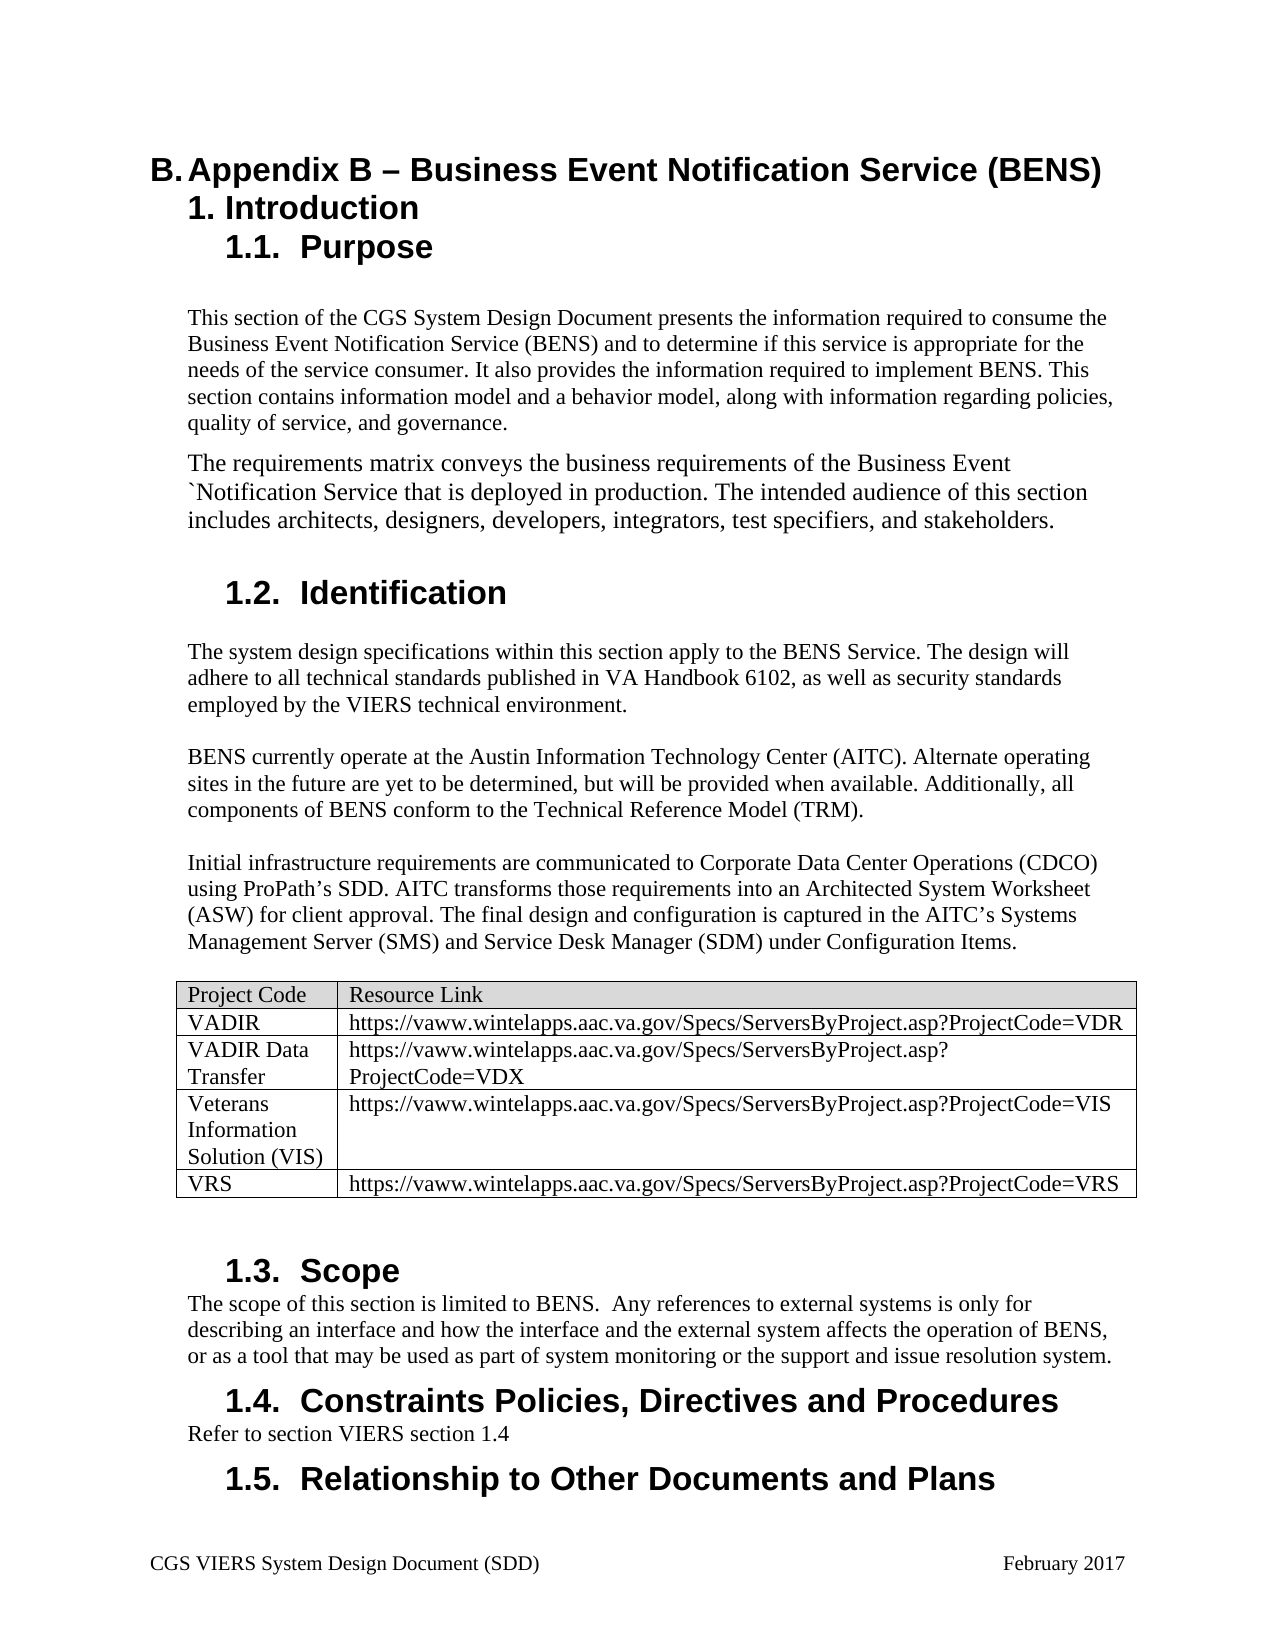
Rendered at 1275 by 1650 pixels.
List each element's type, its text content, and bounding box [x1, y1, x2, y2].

list Appendix B – Business Event Notification Service (BENS) [150, 150, 1125, 188]
list Constraints Policies, Directives and Procedures [225, 1381, 1125, 1420]
table_cell VRS [177, 1170, 337, 1197]
table_cell VADIR [177, 1009, 337, 1035]
table_cell https://vaww.wintelapps.aac.va.gov/Specs/ServersByProject.asp?ProjectCode=VIS [338, 1090, 1136, 1169]
text The scope of this section is limited to BENS. Any references to external systems is only for describing an interface and how the interface and the external system affects the operation of BENS, or as a tool that may be used as part of system monitoring or the support and issue resolution system. [187, 1290, 1125, 1369]
text Initial infrastructure requirements are communicated to Corporate Data Center Operations (CDCO) using ProPath’s SDD. AITC transforms those requirements into an Architected System Worksheet (ASW) for client approval. The final design and configuration is captured in the AITC’s Systems Management Server (SMS) and Service Desk Manager (SDM) under Configuration Items. [187, 849, 1125, 954]
list Relationship to Other Documents and Plans [225, 1459, 1125, 1497]
list Introduction [187, 188, 1125, 227]
table_cell https://vaww.wintelapps.aac.va.gov/Specs/ServersByProject.asp?ProjectCode=VDR [338, 1009, 1136, 1035]
text Refer to section VIERS section 1.4 [187, 1420, 1125, 1446]
text This section of the CGS System Design Document presents the information required to consume the Business Event Notification Service (BENS) and to determine if this service is appropriate for the needs of the service consumer. It also provides the information required to implement BENS. This section contains information model and a behavior model, along with information regarding policies, quality of service, and governance. [187, 304, 1125, 436]
text The requirements matrix conveys the business requirements of the Business Event `Notification Service that is deployed in production. The intended audience of this section includes architects, designers, developers, integrators, test specifiers, and stakeholders. [187, 448, 1125, 534]
text BENS currently operate at the Austin Information Technology Center (AITC). Alternate operating sites in the future are yet to be determined, but will be provided when available. Additionally, all components of BENS conform to the Technical Reference Model (TRM). [187, 743, 1125, 822]
table_header Project Code [177, 982, 337, 1008]
table_cell VADIR Data Transfer [177, 1036, 337, 1089]
table_cell Veterans Information Solution (VIS) [177, 1090, 337, 1169]
text The system design specifications within this section apply to the BENS Service. The design will adhere to all technical standards published in VA Handbook 6102, as well as security standards employed by the VIERS technical environment. [187, 638, 1125, 717]
table_header Resource Link [338, 982, 1136, 1008]
table_cell https://vaww.wintelapps.aac.va.gov/Specs/ServersByProject.asp?ProjectCode=VDX [338, 1036, 1136, 1089]
list Purpose [225, 227, 1125, 265]
list Identification [225, 573, 1125, 612]
table_cell https://vaww.wintelapps.aac.va.gov/Specs/ServersByProject.asp?ProjectCode=VRS [338, 1170, 1136, 1197]
list Scope [225, 1251, 1125, 1290]
